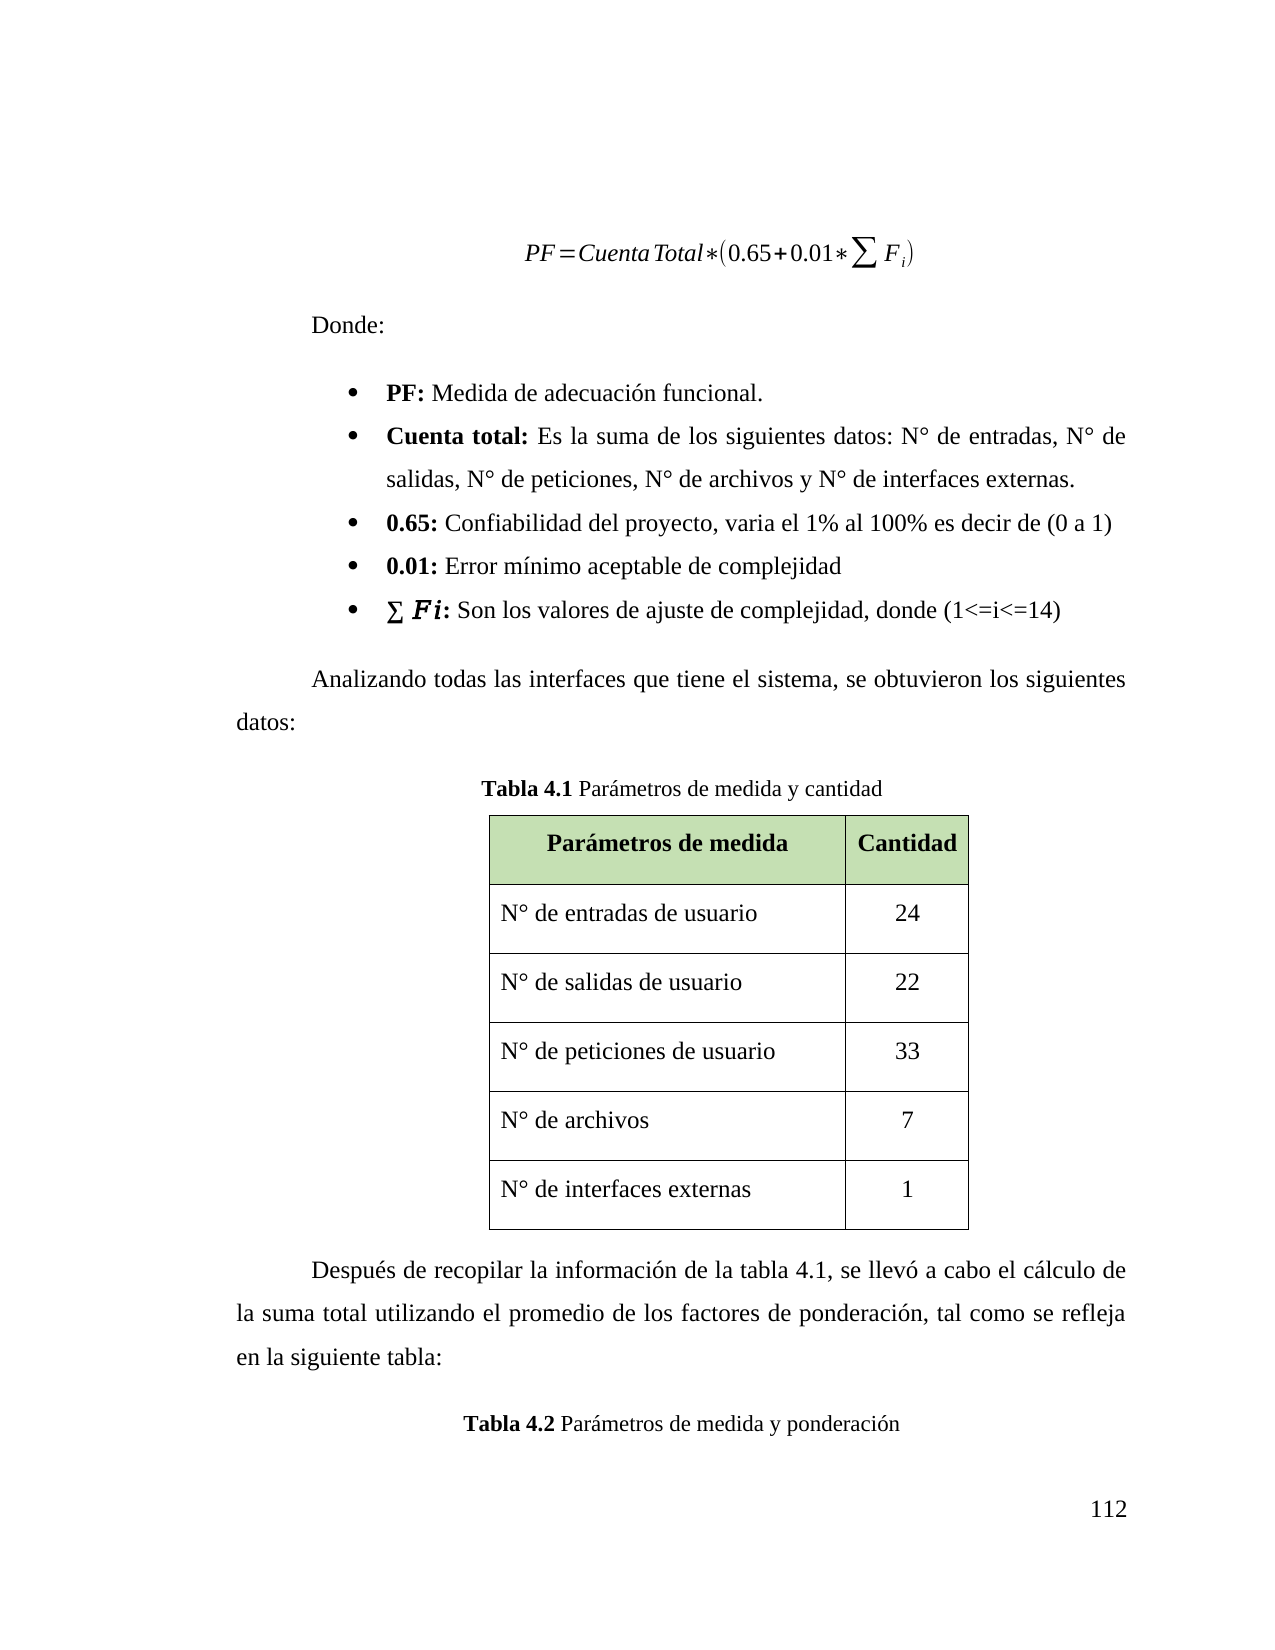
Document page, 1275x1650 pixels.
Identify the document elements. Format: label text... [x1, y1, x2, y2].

table_cell 7 [846, 1092, 968, 1160]
table_header Parámetros de medida [490, 816, 845, 884]
table_cell 22 [846, 954, 968, 1022]
list 0.65: Confiabilidad del proyecto, varia el 1% al 100% es decir de (0 a 1) [349, 508, 1127, 536]
text Tabla 4.1 Parámetros de medida y cantidad [236, 776, 1127, 802]
list ∑ 𝐹𝑖: Son los valores de ajuste de complejidad, donde (1<=i<=14) [349, 594, 1127, 624]
table_cell 33 [846, 1023, 968, 1091]
table_cell N° de peticiones de usuario [490, 1023, 845, 1091]
list Cuenta total: Es la suma de los siguientes datos: N° de entradas, N° de salidas, N° de peticiones, N° de archivos y N° de interfaces externas. [349, 421, 1127, 493]
table_cell N° de interfaces externas [490, 1161, 845, 1229]
table_cell N° de entradas de usuario [490, 885, 845, 953]
text Después de recopilar la información de la tabla 4.1, se llevó a cabo el cálculo de la suma total utilizando el promedio de los factores de ponderación, tal como se refleja en la siguiente tabla: [236, 1255, 1127, 1370]
text Donde: [236, 310, 1127, 339]
table_cell N° de salidas de usuario [490, 954, 845, 1022]
text Analizando todas las interfaces que tiene el sistema, se obtuvieron los siguientes datos: [236, 664, 1127, 736]
text Tabla 4.2 Parámetros de medida y ponderación [236, 1410, 1127, 1436]
list PF: Medida de adecuación funcional. [349, 378, 1127, 407]
table_cell 24 [846, 885, 968, 953]
table_cell 1 [846, 1161, 968, 1229]
table_header Cantidad [846, 816, 968, 884]
table_cell N° de archivos [490, 1092, 845, 1160]
list 0.01: Error mínimo aceptable de complejidad [349, 551, 1127, 579]
